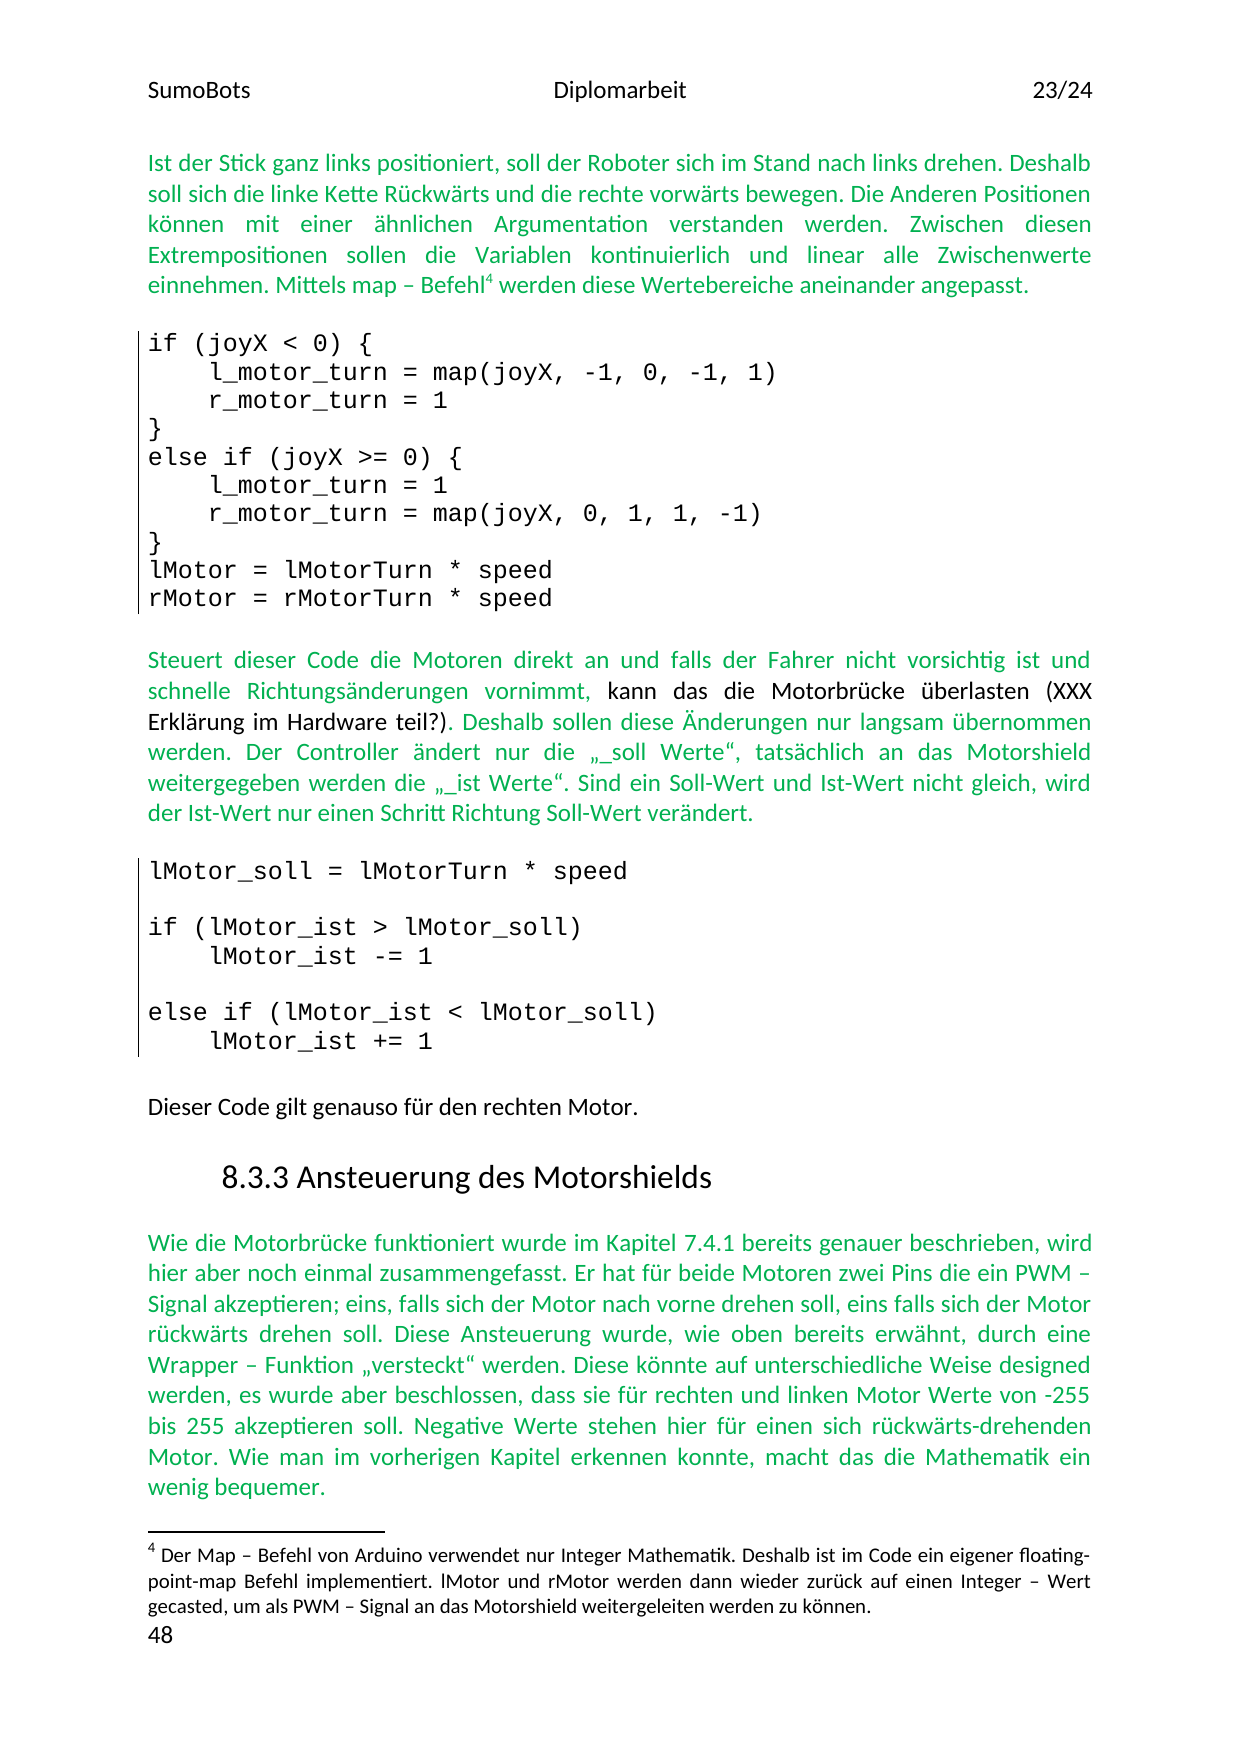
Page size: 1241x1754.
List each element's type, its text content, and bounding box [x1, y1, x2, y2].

text Dieser Code gilt genauso für den rechten Motor. [148, 1091, 1093, 1121]
text Steuert dieser Code die Motoren direkt an und falls der Fahrer nicht vorsichtig ist und schnelle Richtungsänderungen vornimmt, kann das die Motorbrücke überlasten (XXX Erklärung im Hardware teil?). Deshalb sollen diese Änderungen nur langsam übernommen werden. Der Controller ändert nur die „_soll Werte“, tatsächlich an das Motorshield weitergegeben werden die „_ist Werte“. Sind ein Soll-Wert und Ist-Wert nicht gleich, wird der Ist-Wert nur einen Schritt Richtung Soll-Wert verändert. [148, 644, 1093, 828]
text } [148, 529, 1093, 557]
text r_motor_turn = map(joyX, 0, 1, 1, -1) [148, 501, 1093, 529]
text Ist der Stick ganz links positioniert, soll der Roboter sich im Stand nach links drehen. Deshalb soll sich die linke Kette Rückwärts und die rechte vorwärts bewegen. Die Anderen Positionen können mit einer ähnlichen Argumentation verstanden werden. Zwischen diesen Extrempositionen sollen die Variablen kontinuierlich und linear alle Zwischenwerte einnehmen. Mittels map – Befehl werden diese Wertebereiche aneinander angepasst. [148, 148, 1093, 300]
text rMotor = rMotorTurn * speed [148, 586, 1093, 614]
text r_motor_turn = 1 [148, 387, 1093, 416]
text else if (joyX >= 0) { [148, 444, 1093, 472]
text if (joyX < 0) { [148, 331, 1093, 359]
subtitle Ansteuerung des Motorshields [221, 1156, 1093, 1197]
text } [148, 416, 1093, 444]
text l_motor_turn = 1 [148, 472, 1093, 501]
text lMotor_ist += 1 [148, 1028, 1093, 1057]
text lMotor = lMotorTurn * speed [148, 557, 1093, 586]
text else if (lMotor_ist < lMotor_soll) [148, 1000, 1093, 1028]
text lMotor_ist -= 1 [148, 943, 1093, 972]
text if (lMotor_ist > lMotor_soll) [148, 915, 1093, 943]
text l_motor_turn = map(joyX, -1, 0, -1, 1) [148, 359, 1093, 387]
text Wie die Motorbrücke funktioniert wurde im Kapitel 7.4 bereits genauer beschrieben, wird hier aber noch einmal zusammengefasst. Er hat für beide Motoren zwei Pins die ein PWM – Signal akzeptieren; eins, falls sich der Motor nach vorne drehen soll, eins falls sich der Motor rückwärts drehen soll. Diese Ansteuerung wurde, wie oben bereits erwähnt, durch eine Wrapper – Funktion „versteckt“ werden. Diese könnte auf unterschiedliche Weise designed werden, es wurde aber beschlossen, dass sie für rechten und linken Motor Werte von -255 bis 255 akzeptieren soll. Negative Werte stehen hier für einen sich rückwärts-drehenden Motor. Wie man im vorherigen Kapitel erkennen konnte, macht das die Mathematik ein wenig bequemer. [148, 1227, 1093, 1502]
text lMotor_soll = lMotorTurn * speed [148, 858, 1093, 887]
